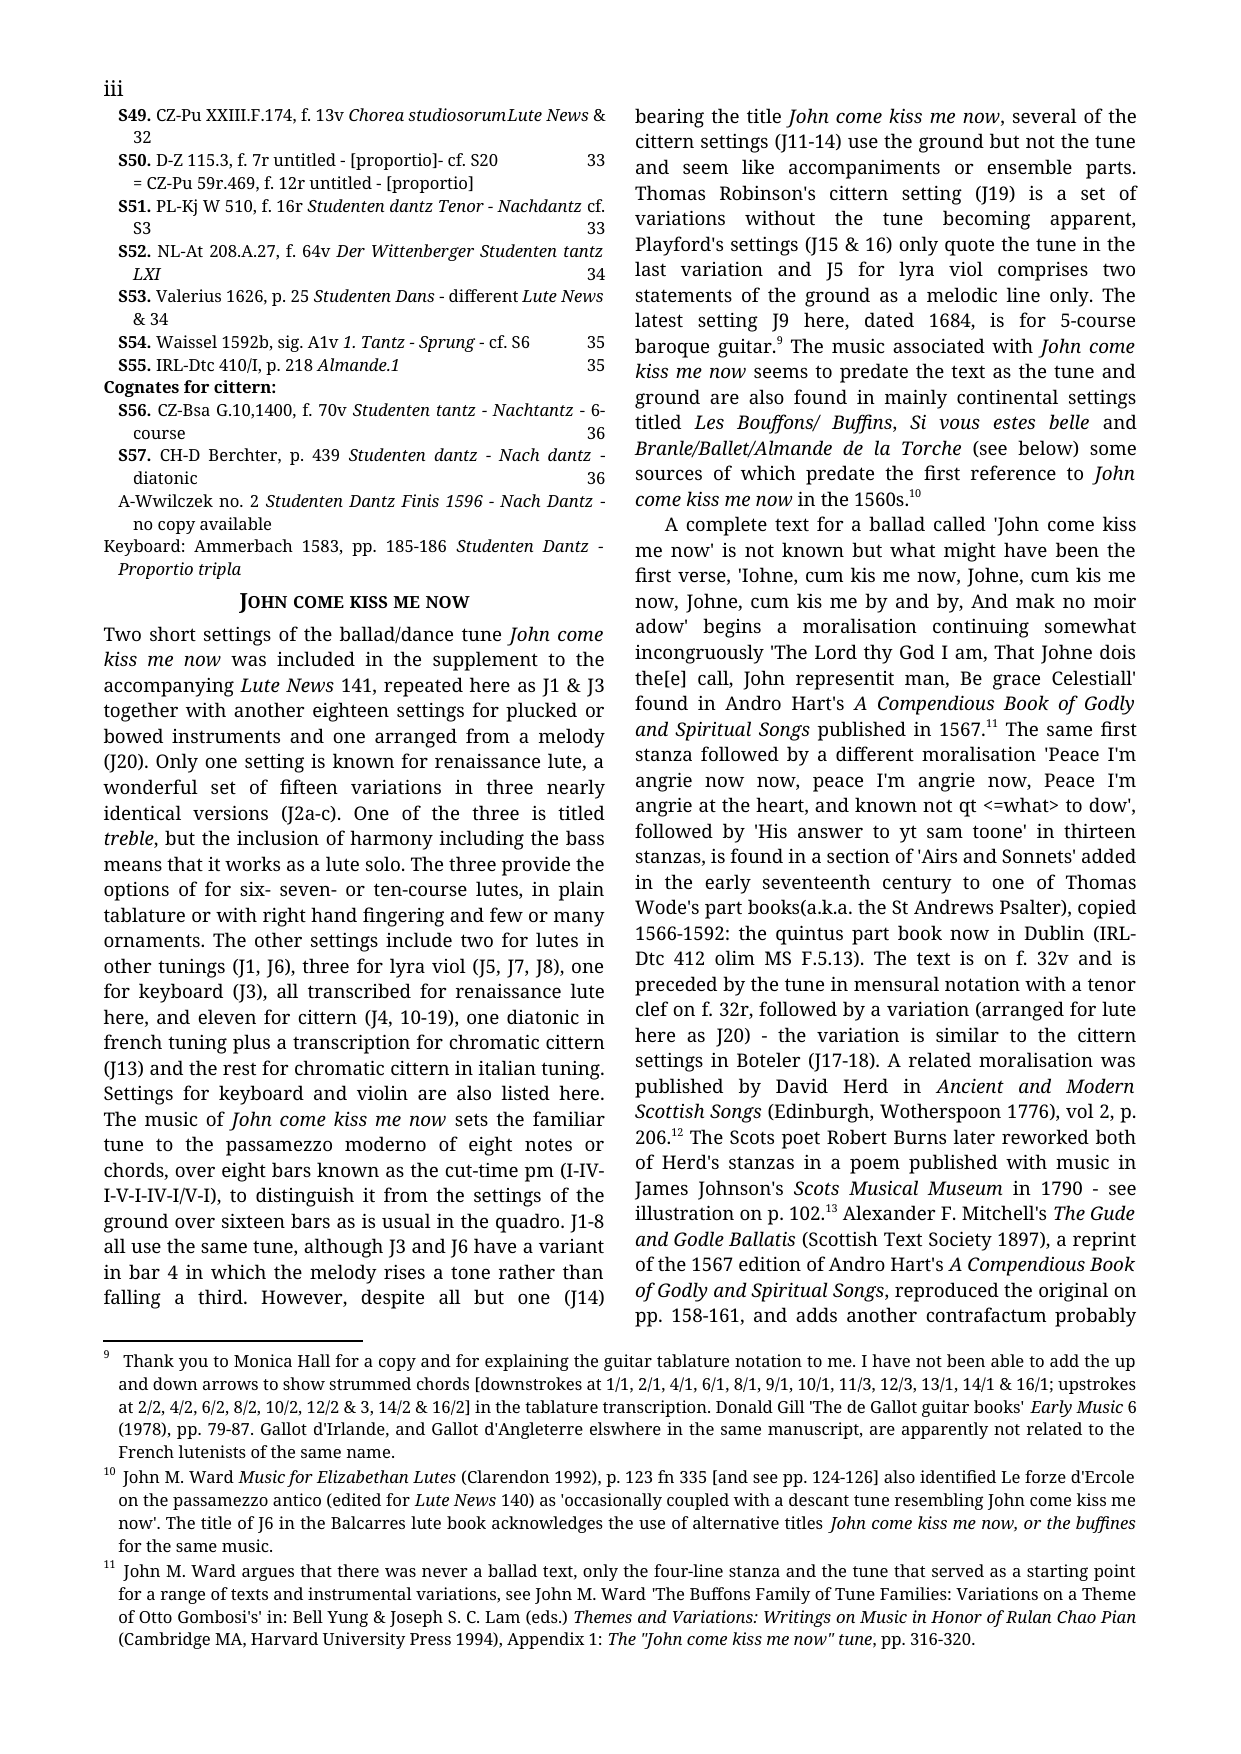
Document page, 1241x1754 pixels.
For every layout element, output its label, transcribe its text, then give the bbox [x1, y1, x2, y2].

text S53. Valerius 1626, p. 25 Studenten Dans - different Lute News & 34 [118, 285, 605, 330]
text John come kiss me now [103, 586, 605, 615]
text S52. NL-At 208.A.27, f. 64v Der Wittenberger Studenten tantz LXI 34 [118, 239, 605, 285]
text S55. IRL-Dtc 410/I, p. 218 Almande.1 35 [118, 353, 605, 376]
text Cognates for cittern: [103, 376, 605, 398]
text S57. CH-D Berchter, p. 439 Studenten dantz - Nach dantz - diatonic 36 [118, 444, 605, 489]
text S56. CZ-Bsa G.10,1400, f. 70v Studenten tantz - Nachtantz - 6-course 36 [118, 398, 605, 444]
text Two short settings of the ballad/dance tune John come kiss me now was included in the supplement to the accompanying Lute News 141, repeated here as J1 & J3 together with another eighteen settings for plucked or bowed instruments and one arranged from a melody (J20). Only one setting is known for renaissance lute, a wonderful set of fifteen variations in three nearly identical versions (J2a-c). One of the three is titled treble, but the inclusion of harmony including the bass means that it works as a lute solo. The three provide the options of for six- seven- or ten-course lutes, in plain tablature or with right hand fingering and few or many ornaments. The other settings include two for lutes in other tunings (J1, J6), three for lyra viol (J5, J7, J8), one for keyboard (J3), all transcribed for renaissance lute here, and eleven for cittern (J4, 10-19), one diatonic in french tuning plus a transcription for chromatic cittern (J13) and the rest for chromatic cittern in italian tuning. Settings for keyboard and violin are also listed here. The music of John come kiss me now sets the familiar tune to the passamezzo moderno of eight notes or chords, over eight bars known as the cut-time pm (I-IV-I-V-I-IV-I/V-I), to distinguish it from the settings of the ground over sixteen bars as is usual in the quadro. J1-8 all use the same tune, although J3 and J6 have a variant in bar 4 in which the melody rises a tone rather than falling a third. However, despite all but one (J14) bearing the title John come kiss me now, several of the cittern settings (J11-14) use the ground but not the tune and seem like accompaniments or ensemble parts. Thomas Robinson's cittern setting (J19) is a set of variations without the tune becoming apparent, Playford's settings (J15 & 16) only quote the tune in the last variation and J5 for lyra viol comprises two statements of the ground as a melodic line only. The latest setting J9 here, dated 1684, is for 5-course baroque guitar. The music associated with John come kiss me now seems to predate the text as the tune and ground are also found in mainly continental settings titled Les Bouffons/ Buffins, Si vous estes belle and Branle/Ballet/Almande de la Torche (see below) some sources of which predate the first reference to John come kiss me now in the 1560s. [635, 103, 1137, 512]
text S49. CZ-Pu XXIII.F.174, f. 13v Chorea studiosorum Lute News & 32 [118, 103, 605, 149]
text = CZ-Pu 59r.469, f. 12r untitled - [proportio] [118, 171, 605, 194]
text S50. D-Z 115.3, f. 7r untitled - [proportio]- cf. S20 33 [118, 149, 605, 171]
text S51. PL-Kj W 510, f. 16r Studenten dantz Tenor - Nachdantz cf. S3 33 [118, 194, 605, 239]
text A-Wwilczek no. 2 Studenten Dantz Finis 1596 - Nach Dantz - no copy available [118, 489, 605, 535]
text S54. Waissel 1592b, sig. A1v 1. Tantz - Sprung - cf. S6 35 [118, 330, 605, 353]
text Two short settings of the ballad/dance tune John come kiss me now was included in the supplement to the accompanying Lute News 141, repeated here as J1 & J3 together with another eighteen settings for plucked or bowed instruments and one arranged from a melody (J20). Only one setting is known for renaissance lute, a wonderful set of fifteen variations in three nearly identical versions (J2a-c). One of the three is titled treble, but the inclusion of harmony including the bass means that it works as a lute solo. The three provide the options of for six- seven- or ten-course lutes, in plain tablature or with right hand fingering and few or many ornaments. The other settings include two for lutes in other tunings (J1, J6), three for lyra viol (J5, J7, J8), one for keyboard (J3), all transcribed for renaissance lute here, and eleven for cittern (J4, 10-19), one diatonic in french tuning plus a transcription for chromatic cittern (J13) and the rest for chromatic cittern in italian tuning. Settings for keyboard and violin are also listed here. The music of John come kiss me now sets the familiar tune to the passamezzo moderno of eight notes or chords, over eight bars known as the cut-time pm (I-IV-I-V-I-IV-I/V-I), to distinguish it from the settings of the ground over sixteen bars as is usual in the quadro. J1-8 all use the same tune, although J3 and J6 have a variant in bar 4 in which the melody rises a tone rather than falling a third. However, despite all but one (J14) bearing the title John come kiss me now, several of the cittern settings (J11-14) use the ground but not the tune and seem like accompaniments or ensemble parts. Thomas Robinson's cittern setting (J19) is a set of variations without the tune becoming apparent, Playford's settings (J15 & 16) only quote the tune in the last variation and J5 for lyra viol comprises two statements of the ground as a melodic line only. The latest setting J9 here, dated 1684, is for 5-course baroque guitar. The music associated with John come kiss me now seems to predate the text as the tune and ground are also found in mainly continental settings titled Les Bouffons/ Buffins, Si vous estes belle and Branle/Ballet/Almande de la Torche (see below) some sources of which predate the first reference to John come kiss me now in the 1560s. [103, 621, 605, 1310]
text Keyboard: Ammerbach 1583, pp. 185-186 Studenten Dantz - Proportio tripla [103, 535, 605, 580]
